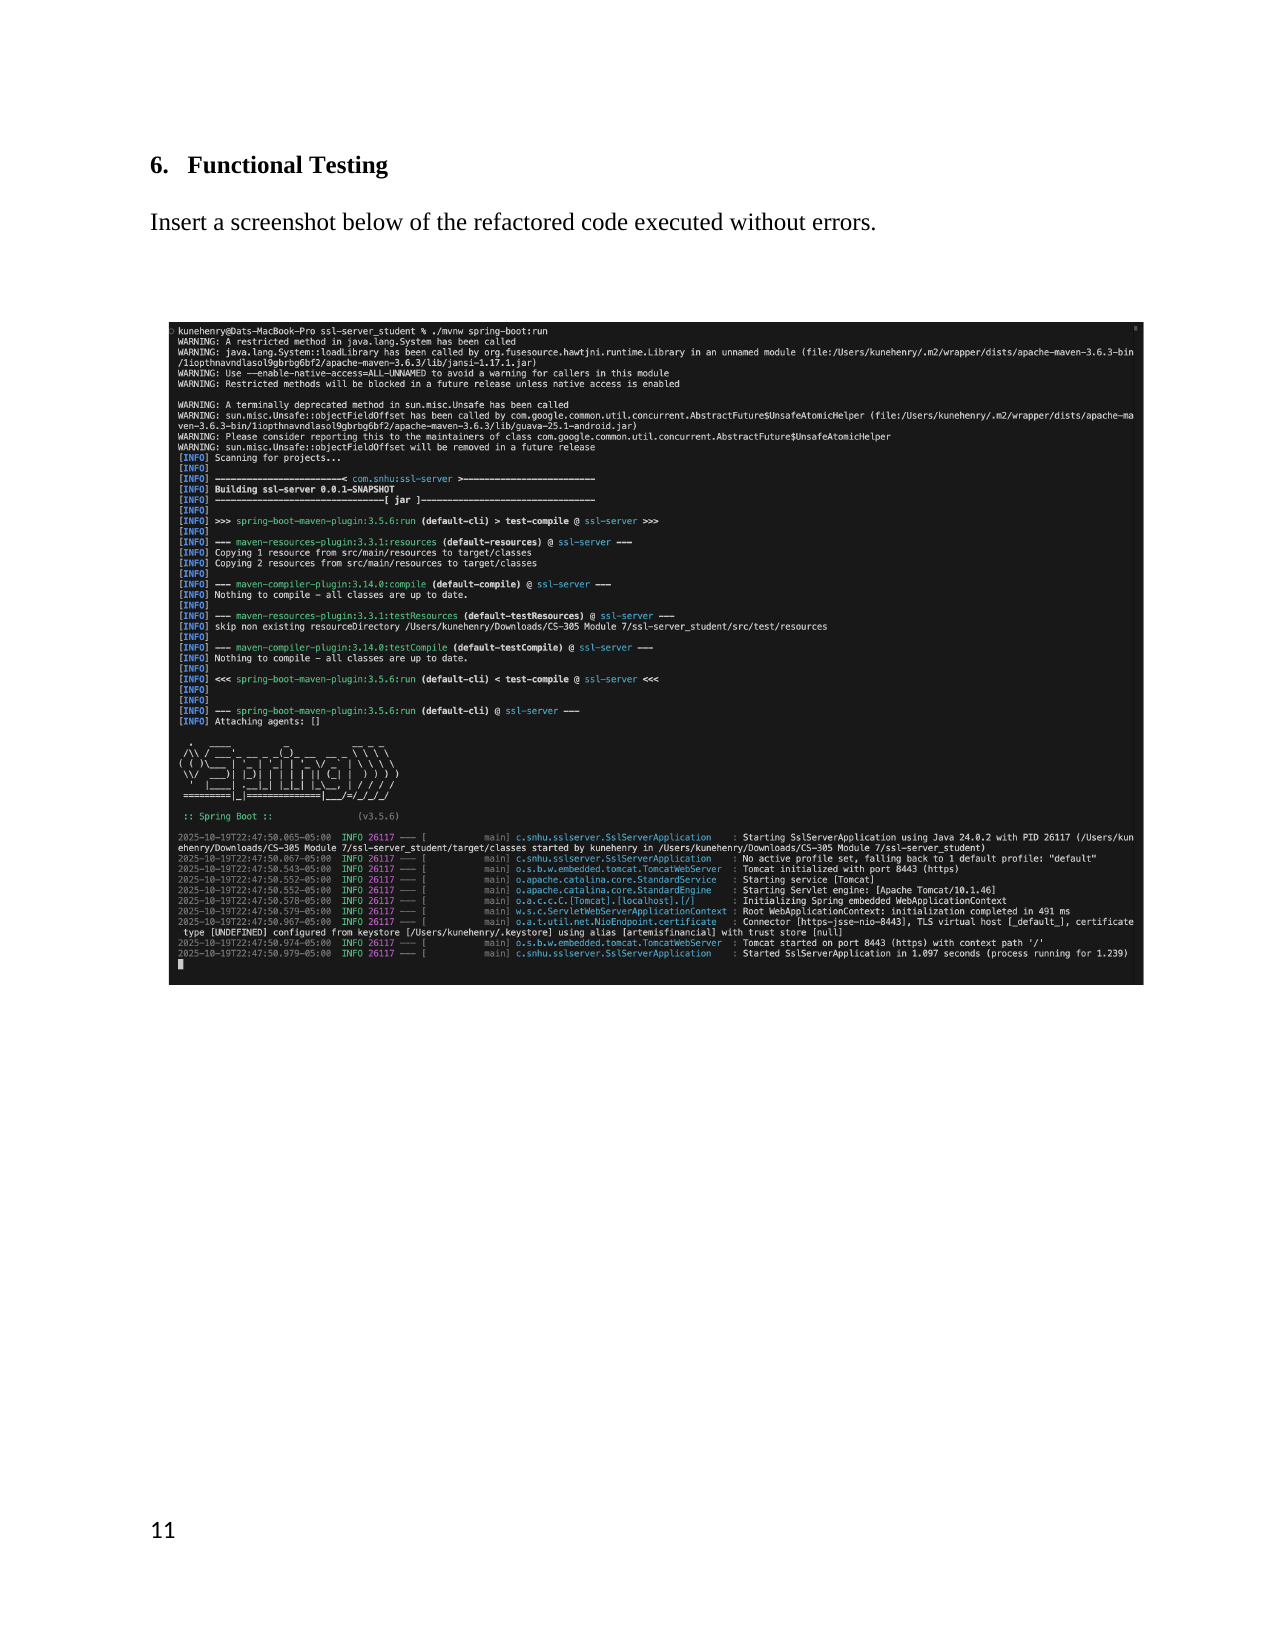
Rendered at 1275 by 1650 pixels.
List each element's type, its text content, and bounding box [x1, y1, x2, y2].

text Insert a screenshot below of the refactored code executed without errors. [150, 207, 1125, 236]
subtitle Functional Testing [150, 150, 1125, 179]
